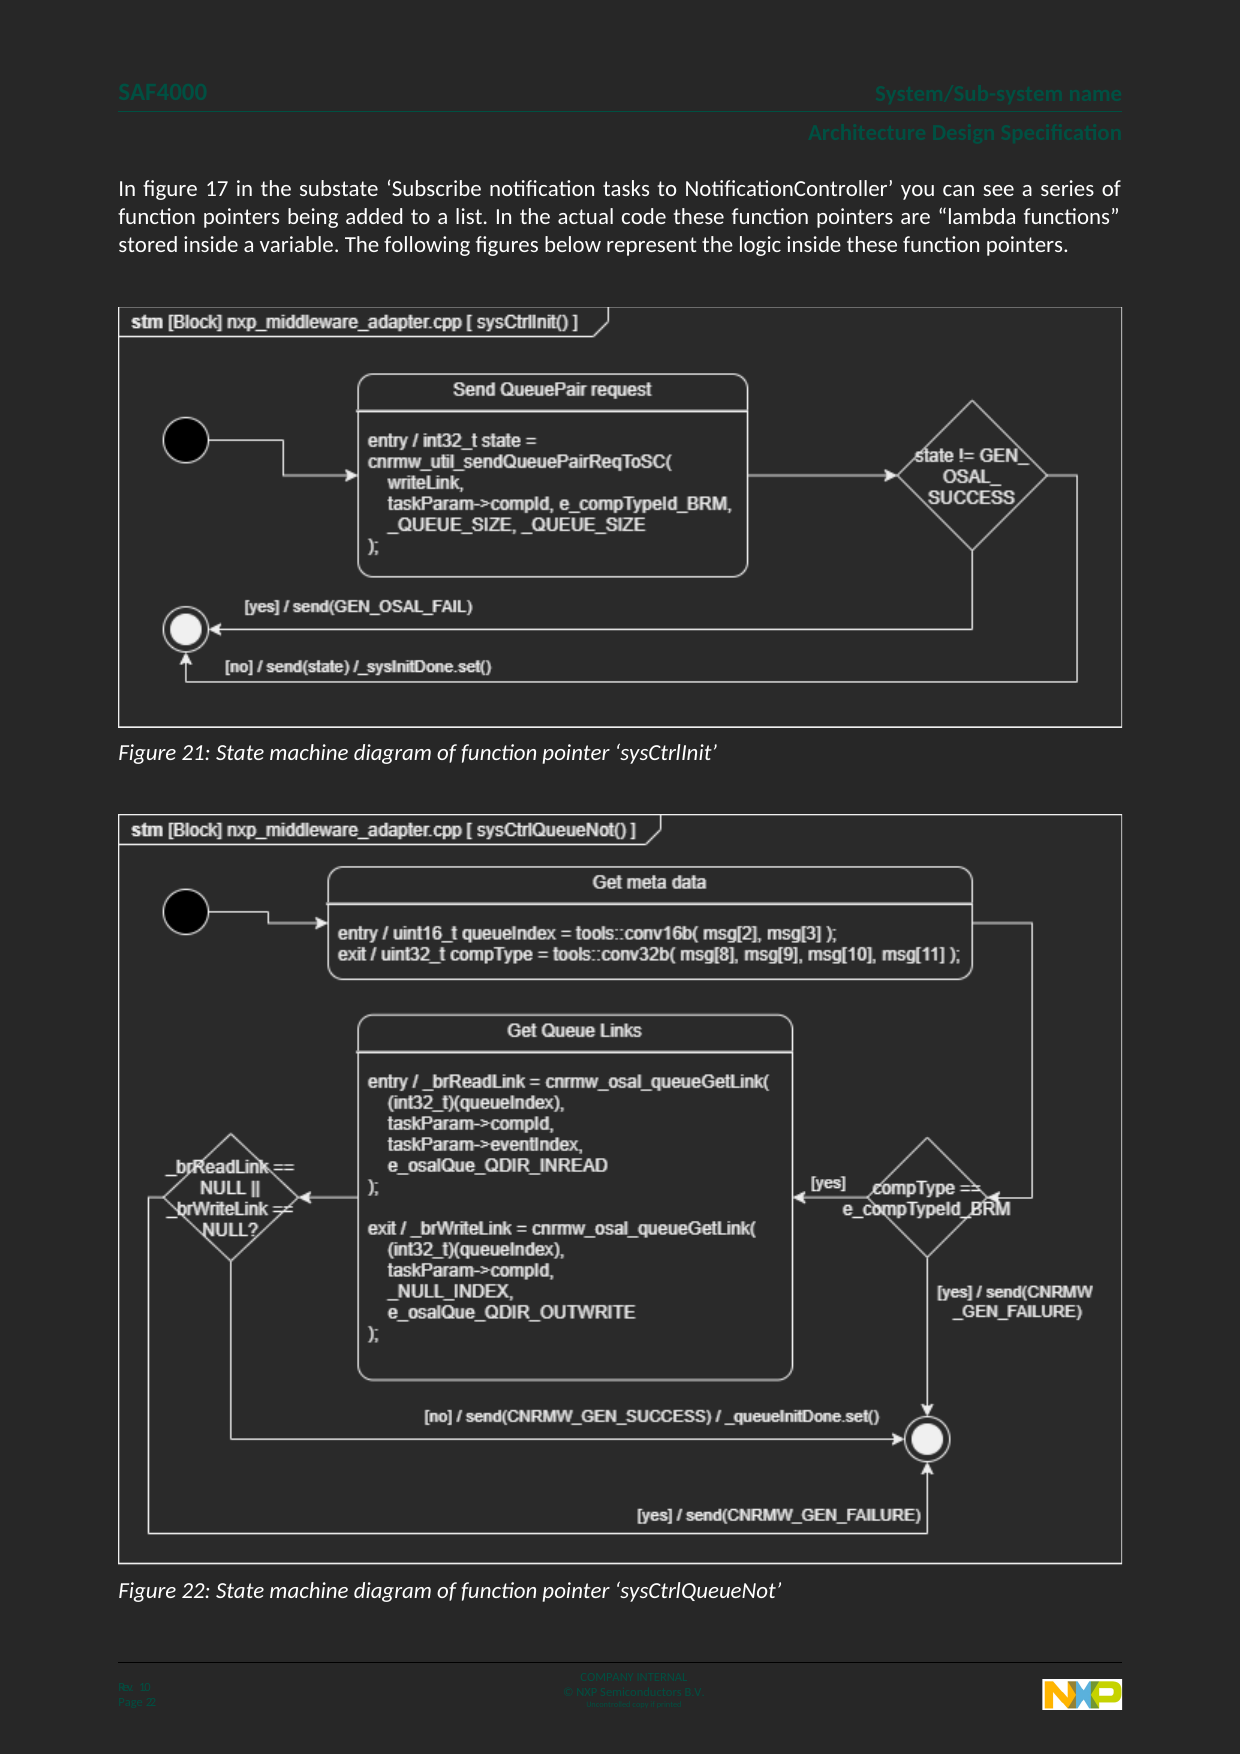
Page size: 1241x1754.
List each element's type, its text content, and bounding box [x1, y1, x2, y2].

picture [118, 307, 1123, 728]
picture [1042, 1679, 1123, 1710]
text Figure 21: State machine diagram of function pointer ‘sysCtrlInit’ [118, 738, 1122, 766]
text In figure 17 in the substate ‘Subscribe notification tasks to NotificationController’ you can see a series of function pointers being added to a list. In the actual code these function pointers are “lambda functions” stored inside a variable. The following figures below represent the logic inside these function pointers. [118, 174, 1122, 258]
text Figure 22: State machine diagram of function pointer ‘sysCtrlQueueNot’ [118, 1576, 1122, 1604]
picture [118, 814, 1123, 1566]
